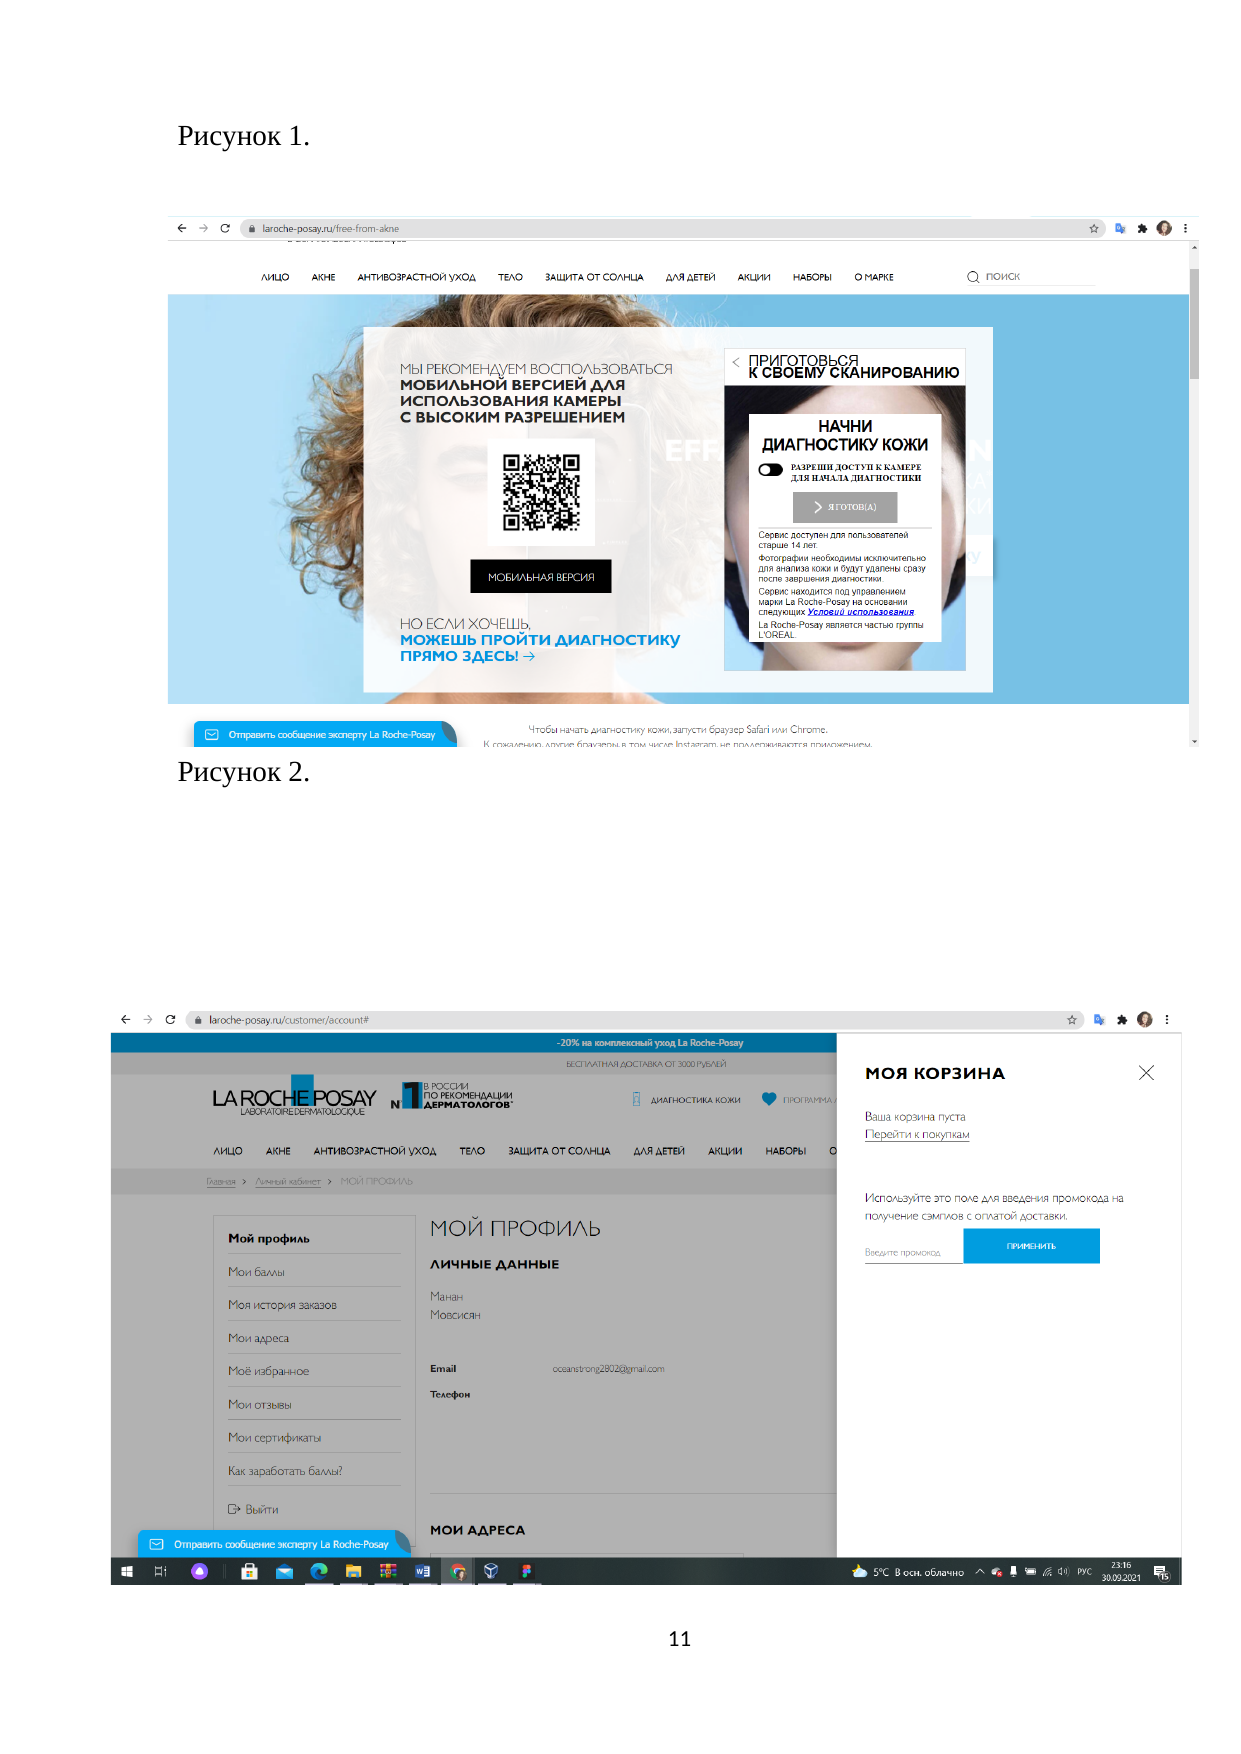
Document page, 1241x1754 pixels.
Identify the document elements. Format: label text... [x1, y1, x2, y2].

picture [167, 216, 1199, 747]
picture [110, 1011, 1182, 1585]
text Рисунок 2. [177, 754, 1181, 787]
picture [346, 734, 354, 739]
text Рисунок 1. [177, 118, 1181, 152]
picture [570, 1040, 579, 1045]
